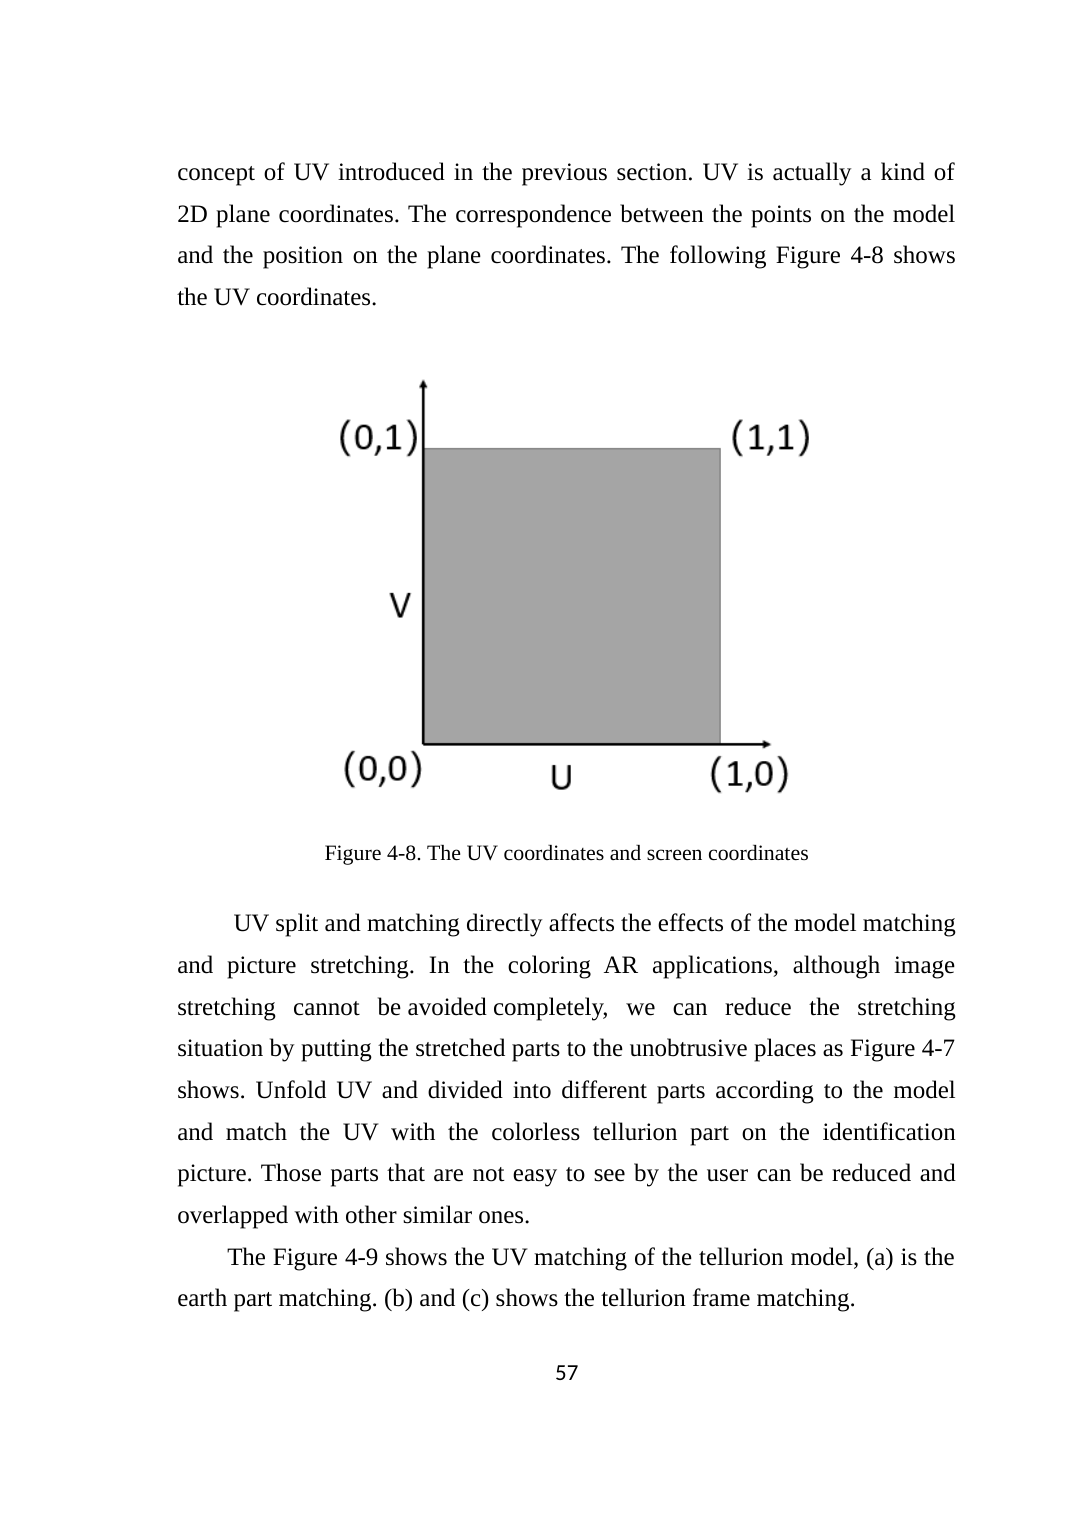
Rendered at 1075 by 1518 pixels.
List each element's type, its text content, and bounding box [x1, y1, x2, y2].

text UV split and matching directly affects the effects of the model matching and picture stretching. In the coloring AR applications, although image stretching cannot be avoided completely, we can reduce the stretching situation by putting the stretched parts to the unobtrusive places as Figure 4-7 shows. Unfold UV and divided into different parts according to the model and match the UV with the colorless tellurion part on the identification picture. Those parts that are not easy to see by the user can be reduced and overlapped with other similar ones. [177, 898, 956, 1232]
text The Figure 4-9 shows the UV matching of the tellurion model, (a) is the earth part matching. (b) and (c) shows the tellurion frame matching. [177, 1232, 956, 1315]
picture [294, 355, 840, 826]
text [177, 147, 956, 314]
